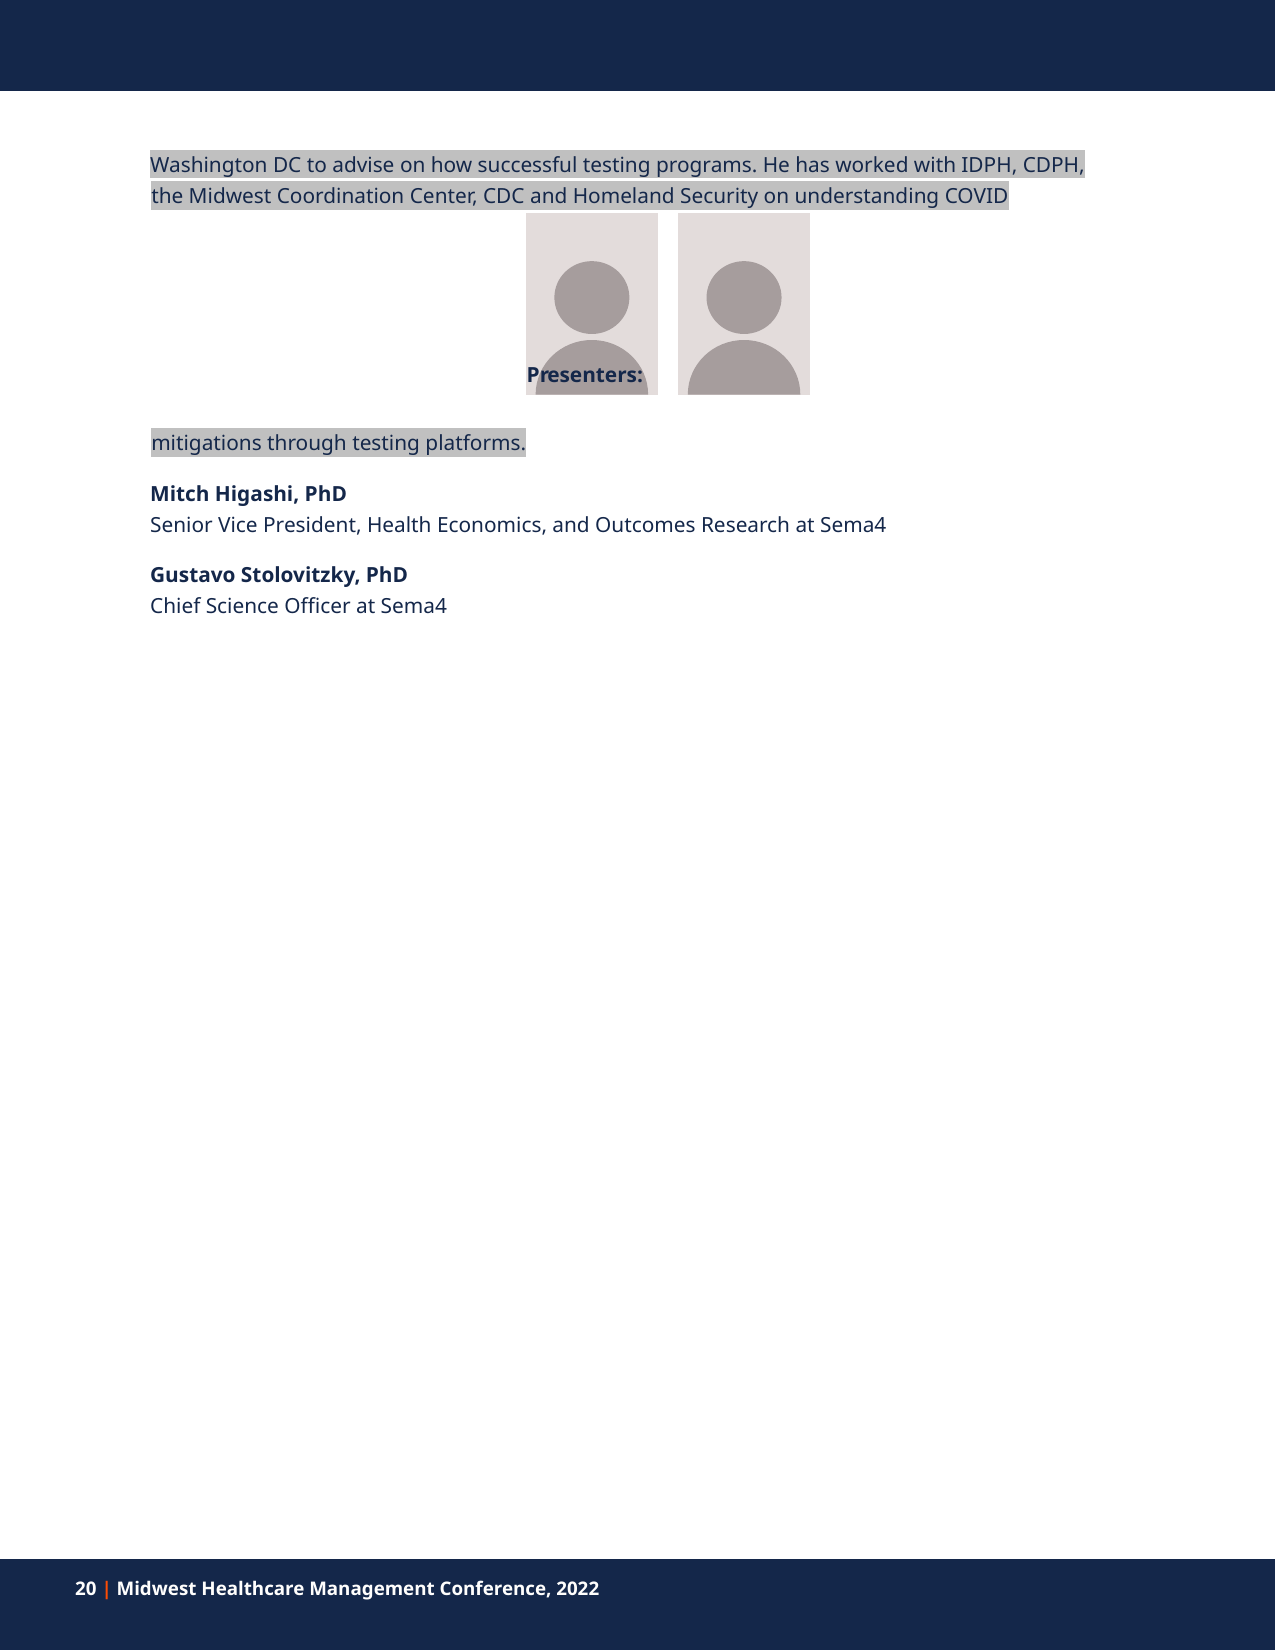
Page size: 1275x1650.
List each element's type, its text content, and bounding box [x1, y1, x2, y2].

text Washington DC to advise on how successful testing programs. He has worked with IDPH, CDPH, the Midwest Coordination Center, CDC and Homeland Security on understanding COVID mitigations through testing platforms. [150, 150, 1087, 457]
text Mitch Higashi, PhD [150, 479, 1125, 507]
text Chief Science Officer at Sema4 [150, 591, 1125, 619]
text Senior Vice President, Health Economics, and Outcomes Research at Sema4 [150, 510, 1125, 538]
text Gustavo Stolovitzky, PhD [150, 560, 1125, 588]
